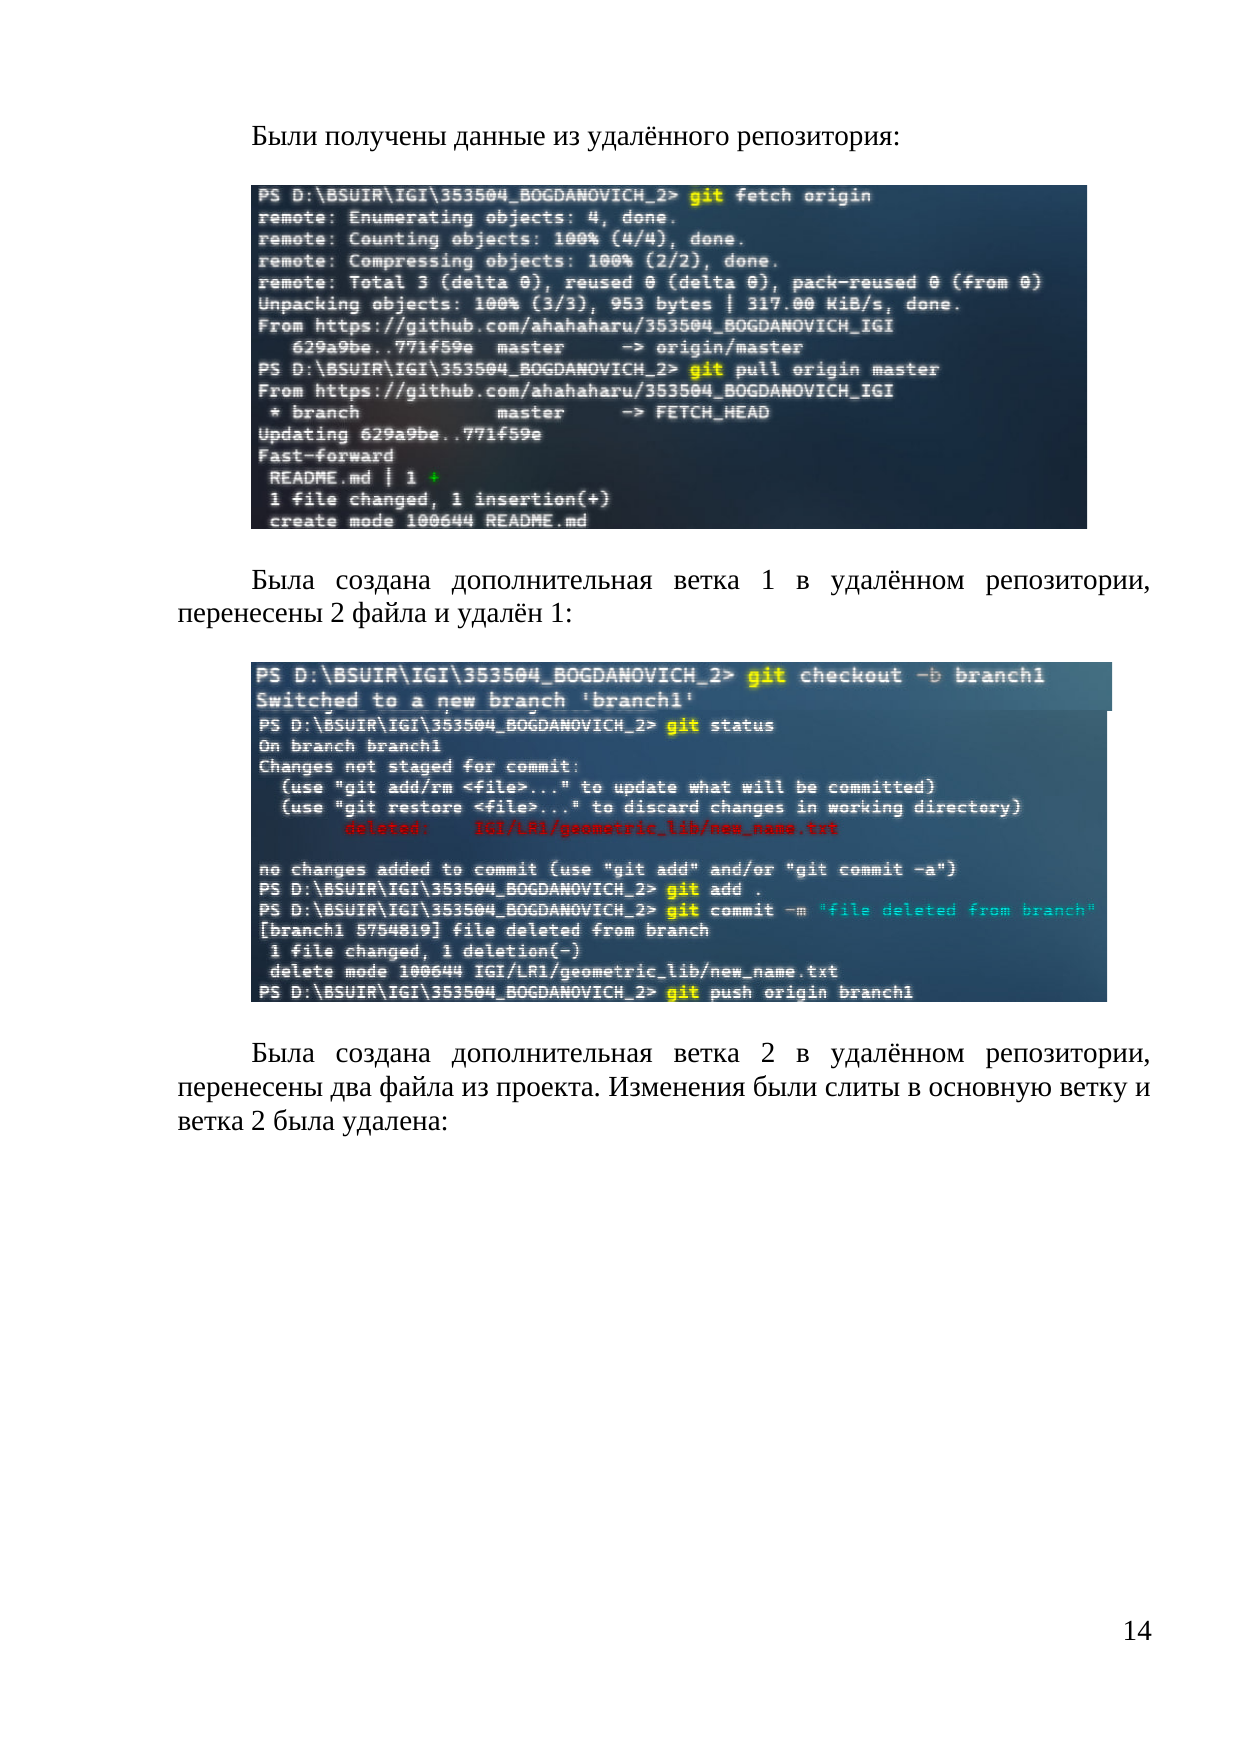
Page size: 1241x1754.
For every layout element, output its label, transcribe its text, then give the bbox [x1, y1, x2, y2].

text Была создана дополнительная ветка 1 в удалённом репозитории, перенесены 2 файла и удалён 1: [177, 562, 1152, 629]
text Были получены данные из удалённого репозитория: [177, 118, 1152, 152]
picture [251, 185, 1088, 529]
picture [251, 662, 1113, 1002]
text Была создана дополнительная ветка 2 в удалённом репозитории, перенесены два файла из проекта. Изменения были слиты в основную ветку и ветка 2 была удалена: [177, 1036, 1152, 1136]
